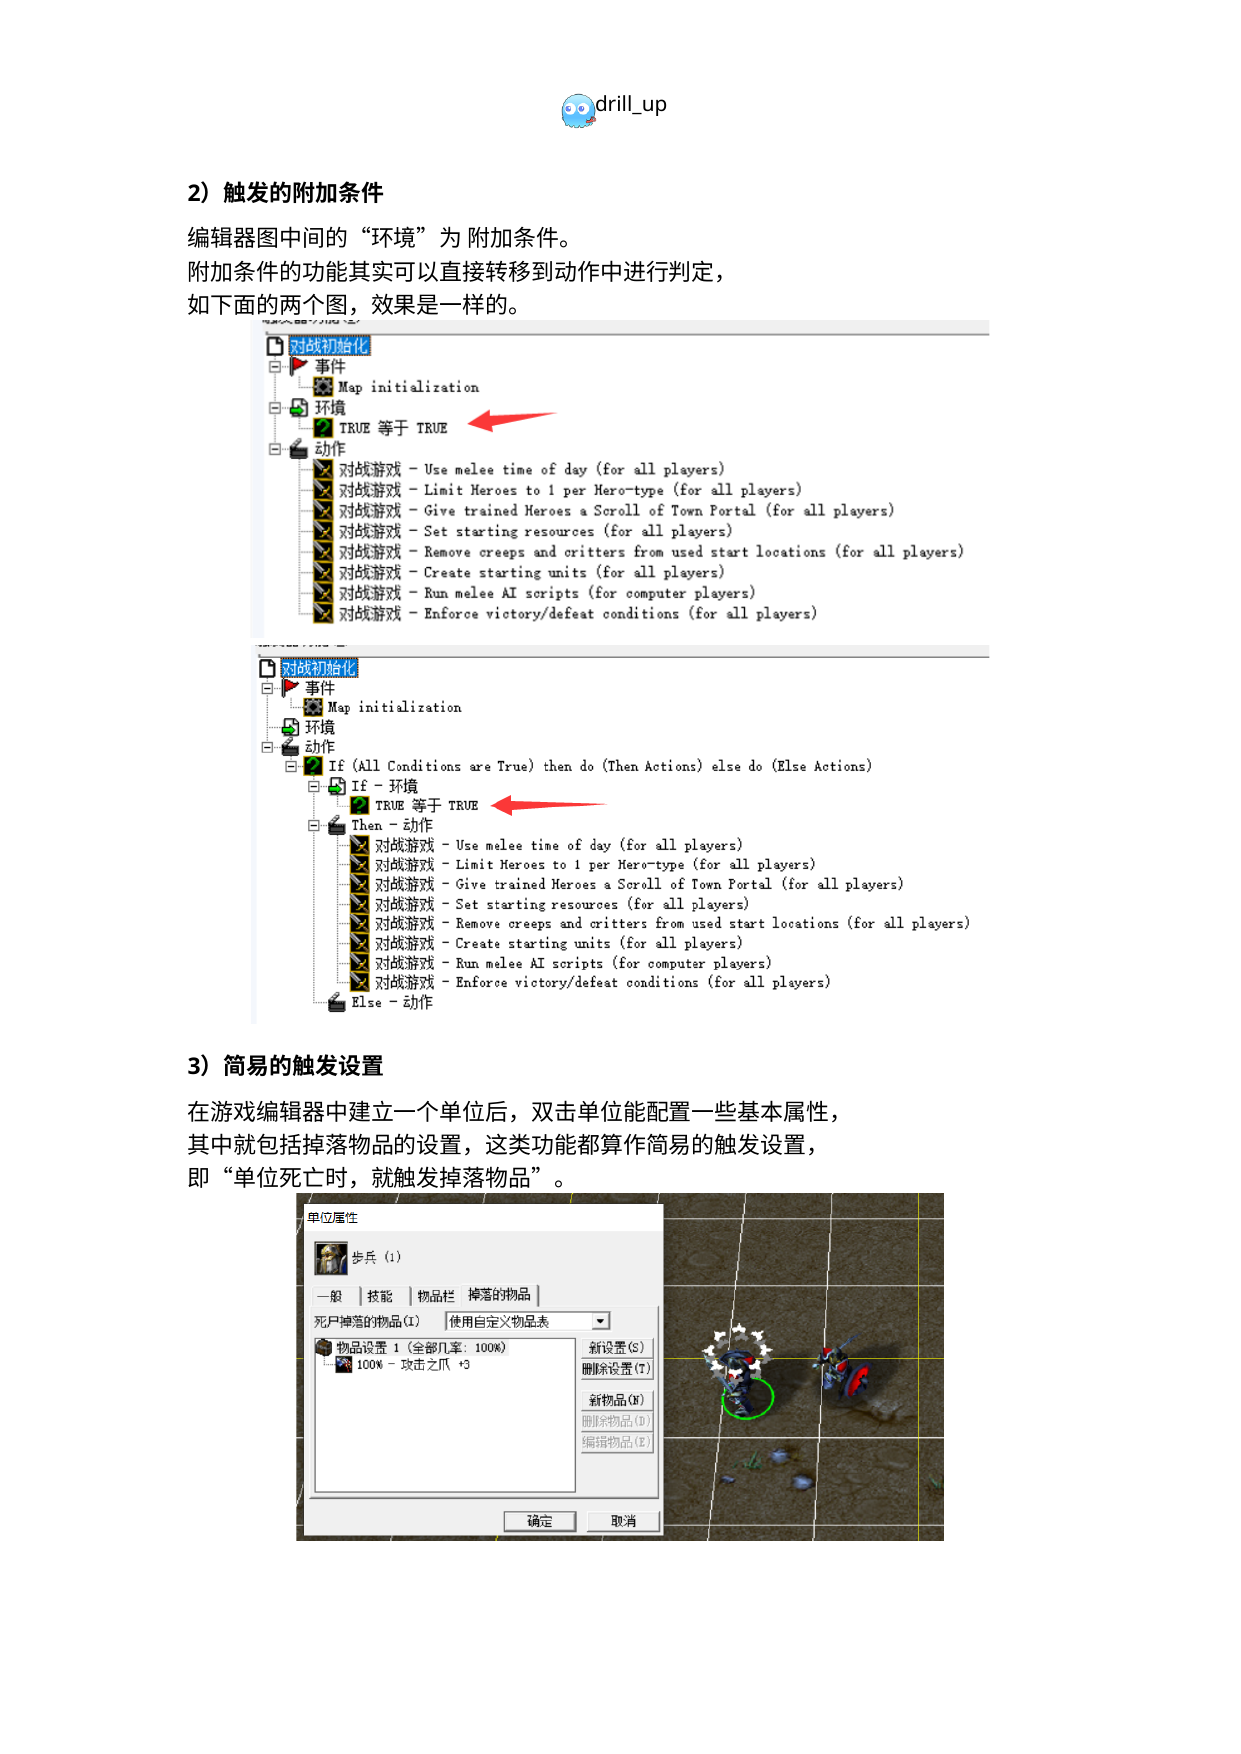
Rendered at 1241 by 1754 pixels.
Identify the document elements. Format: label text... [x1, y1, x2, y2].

text 其中就包括掉落物品的设置，这类功能都算作简易的触发设置， [187, 1127, 1053, 1160]
subtitle 3）简易的触发设置 [187, 1047, 1053, 1081]
text 编辑器图中间的“环境”为 附加条件。 [187, 220, 1053, 253]
picture [250, 645, 990, 1024]
text 即“单位死亡时，就触发掉落物品”。 [187, 1160, 1053, 1193]
text 附加条件的功能其实可以直接转移到动作中进行判定， [187, 253, 1053, 287]
subtitle 2）触发的附加条件 [187, 174, 1053, 208]
picture [296, 1193, 944, 1541]
picture [250, 320, 990, 638]
picture [556, 88, 597, 130]
text 在游戏编辑器中建立一个单位后，双击单位能配置一些基本属性， [187, 1093, 1053, 1127]
text 如下面的两个图，效果是一样的。 [187, 287, 1053, 320]
